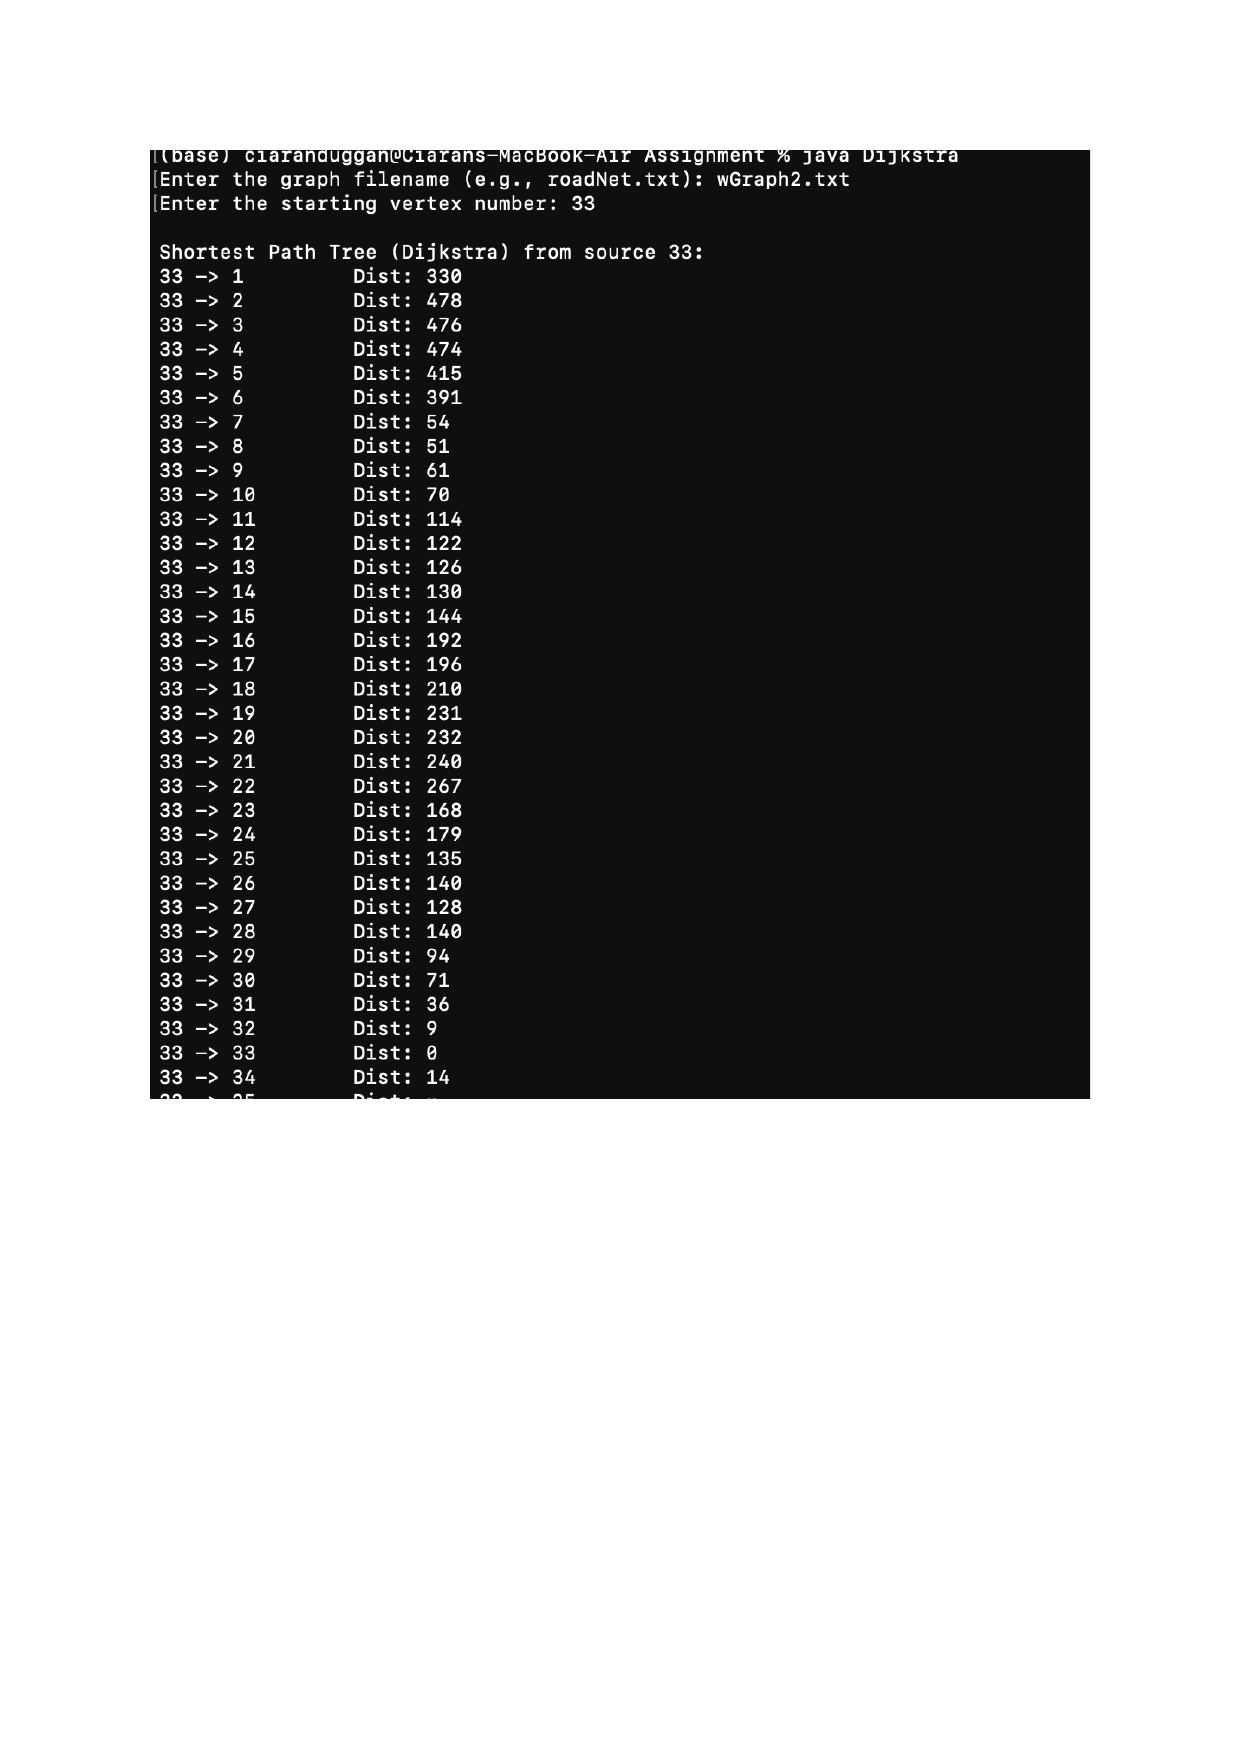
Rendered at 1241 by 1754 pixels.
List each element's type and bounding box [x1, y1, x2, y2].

picture [150, 150, 1091, 1099]
